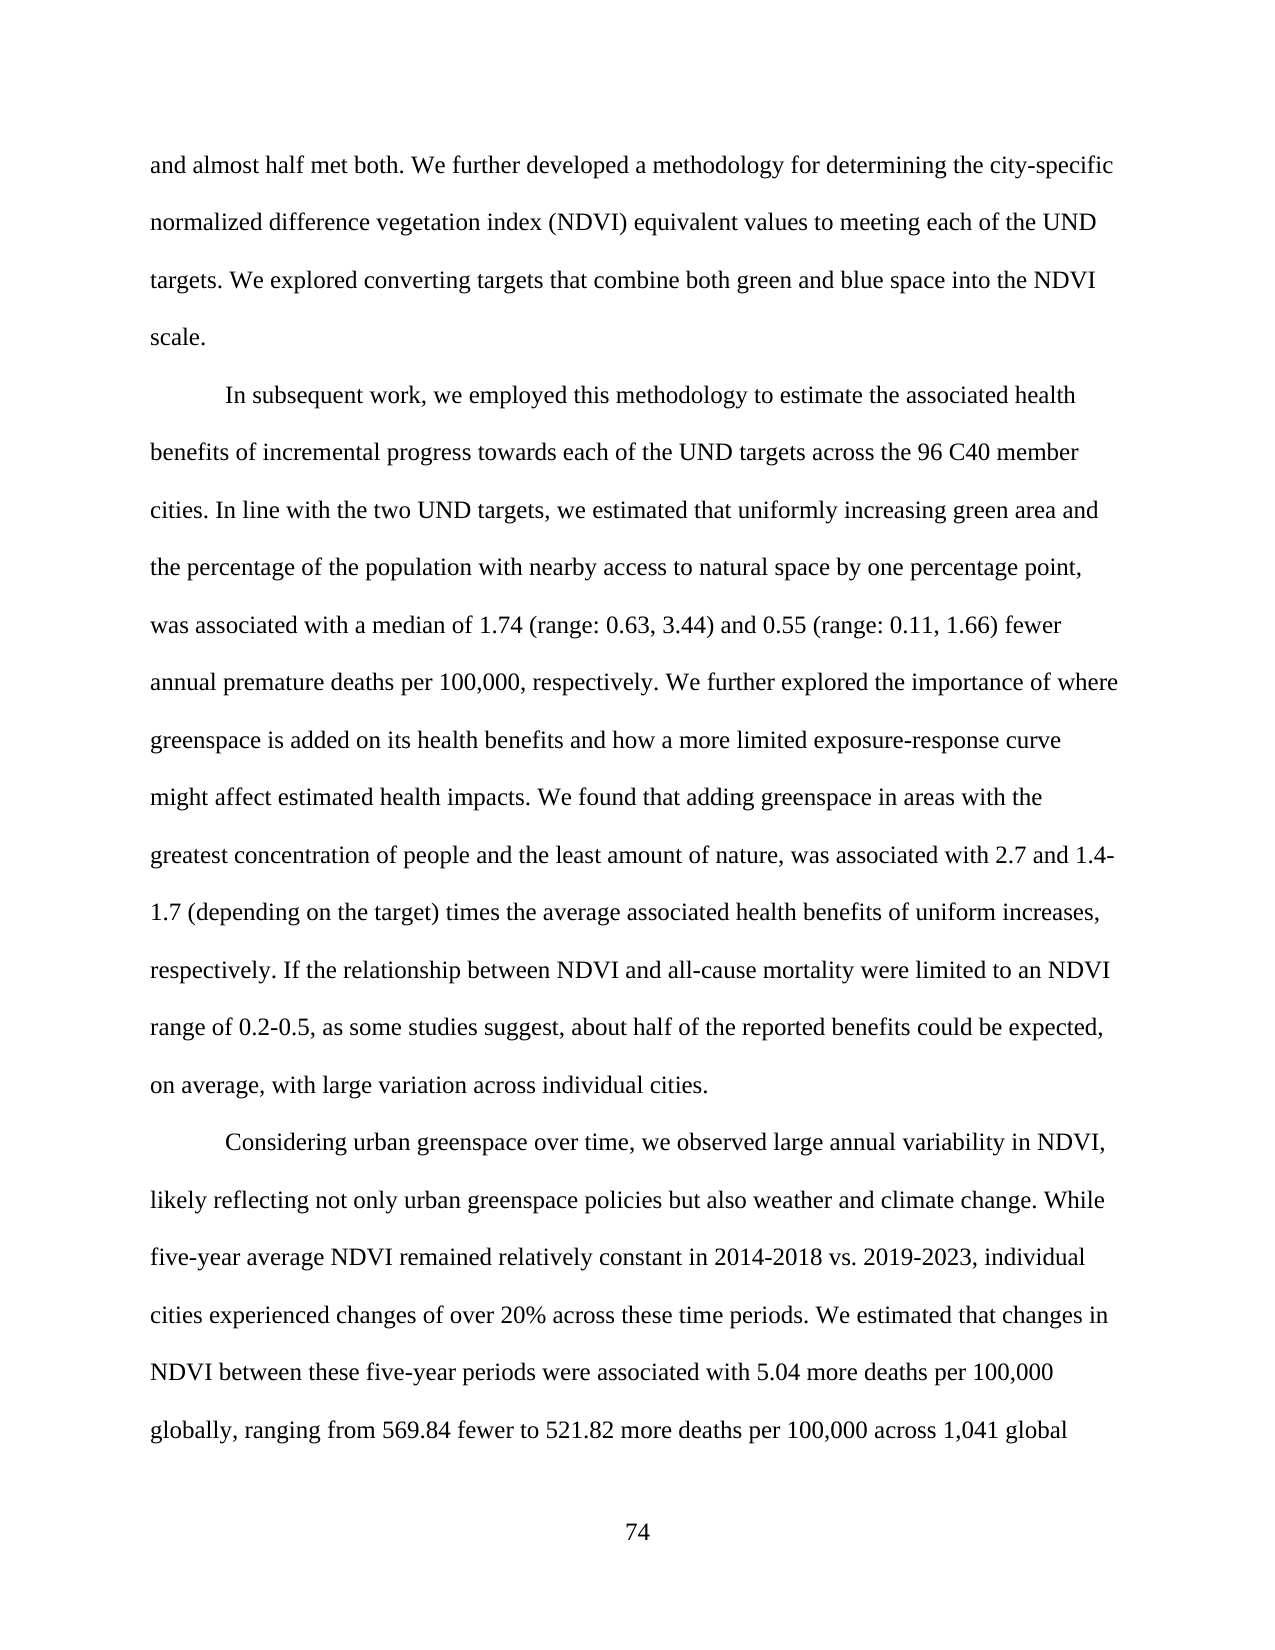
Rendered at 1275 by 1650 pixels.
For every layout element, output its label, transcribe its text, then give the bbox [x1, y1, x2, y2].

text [150, 1127, 1125, 1444]
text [150, 150, 1125, 351]
text In subsequent work, we employed this methodology to estimate the associated health benefits of incremental progress towards each of the UND targets across the 96 C40 member cities. In line with the two UND targets, we estimated that uniformly increasing green area and the percentage of the population with nearby access to natural space by one percentage point, was associated with a median of 1.74 (range: 0.63, 3.44) and 0.55 (range: 0.11, 1.66) fewer annual premature deaths per 100,000, respectively. We further explored the importance of where greenspace is added on its health benefits and how a more limited exposure-response curve might affect estimated health impacts. We found that adding greenspace in areas with the greatest concentration of people and the least amount of nature, was associated with 2.7 and 1.4-1.7 (depending on the target) times the average associated health benefits of uniform increases, respectively. If the relationship between NDVI and all-cause mortality were limited to an NDVI range of 0.2-0.5, as some studies suggest, about half of the reported benefits could be expected, on average, with large variation across individual cities. [150, 380, 1125, 1099]
